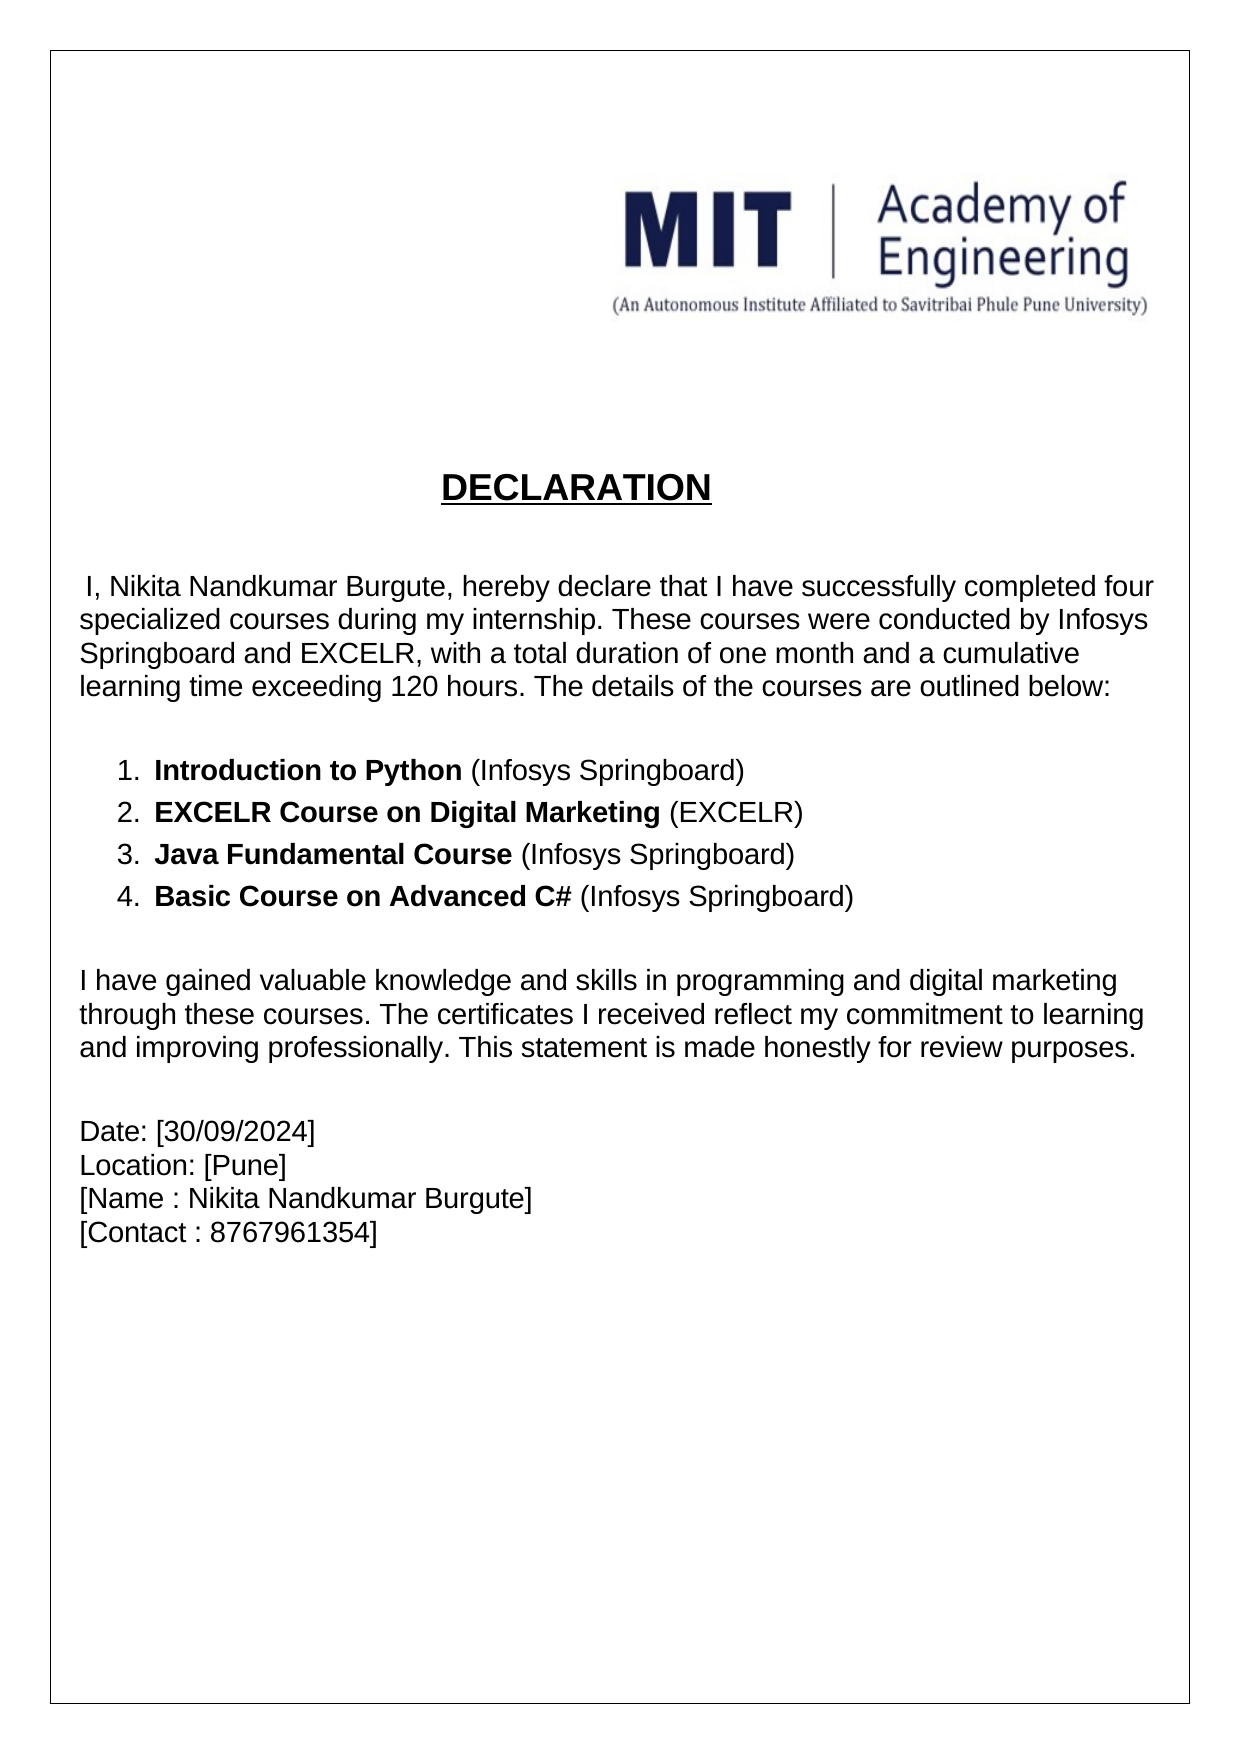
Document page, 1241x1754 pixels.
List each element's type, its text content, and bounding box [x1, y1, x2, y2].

list Java Fundamental Course (Infosys Springboard) [117, 837, 1161, 871]
list Introduction to Python (Infosys Springboard) [117, 753, 1161, 787]
list Basic Course on Advanced C# (Infosys Springboard) [117, 879, 1161, 913]
picture [611, 173, 1149, 322]
text Date: [30/09/2024] Location: [Pune] [Name : Nikita Nandkumar Burgute] [Contact : 8767961354] [79, 1114, 1161, 1279]
text I have gained valuable knowledge and skills in programming and digital marketing through these courses. The certificates I received reflect my commitment to learning and improving professionally. This statement is made honestly for review purposes. [79, 963, 1161, 1064]
list EXCELR Course on Digital Marketing (EXCELR) [117, 795, 1161, 829]
text I, Nikita Nandkumar Burgute, hereby declare that I have successfully completed four specialized courses during my internship. These courses were conducted by Infosys Springboard and EXCELR, with a total duration of one month and a cumulative learning time exceeding 120 hours. The details of the courses are outlined below: [79, 569, 1161, 703]
text DECLARATION [421, 466, 1161, 509]
